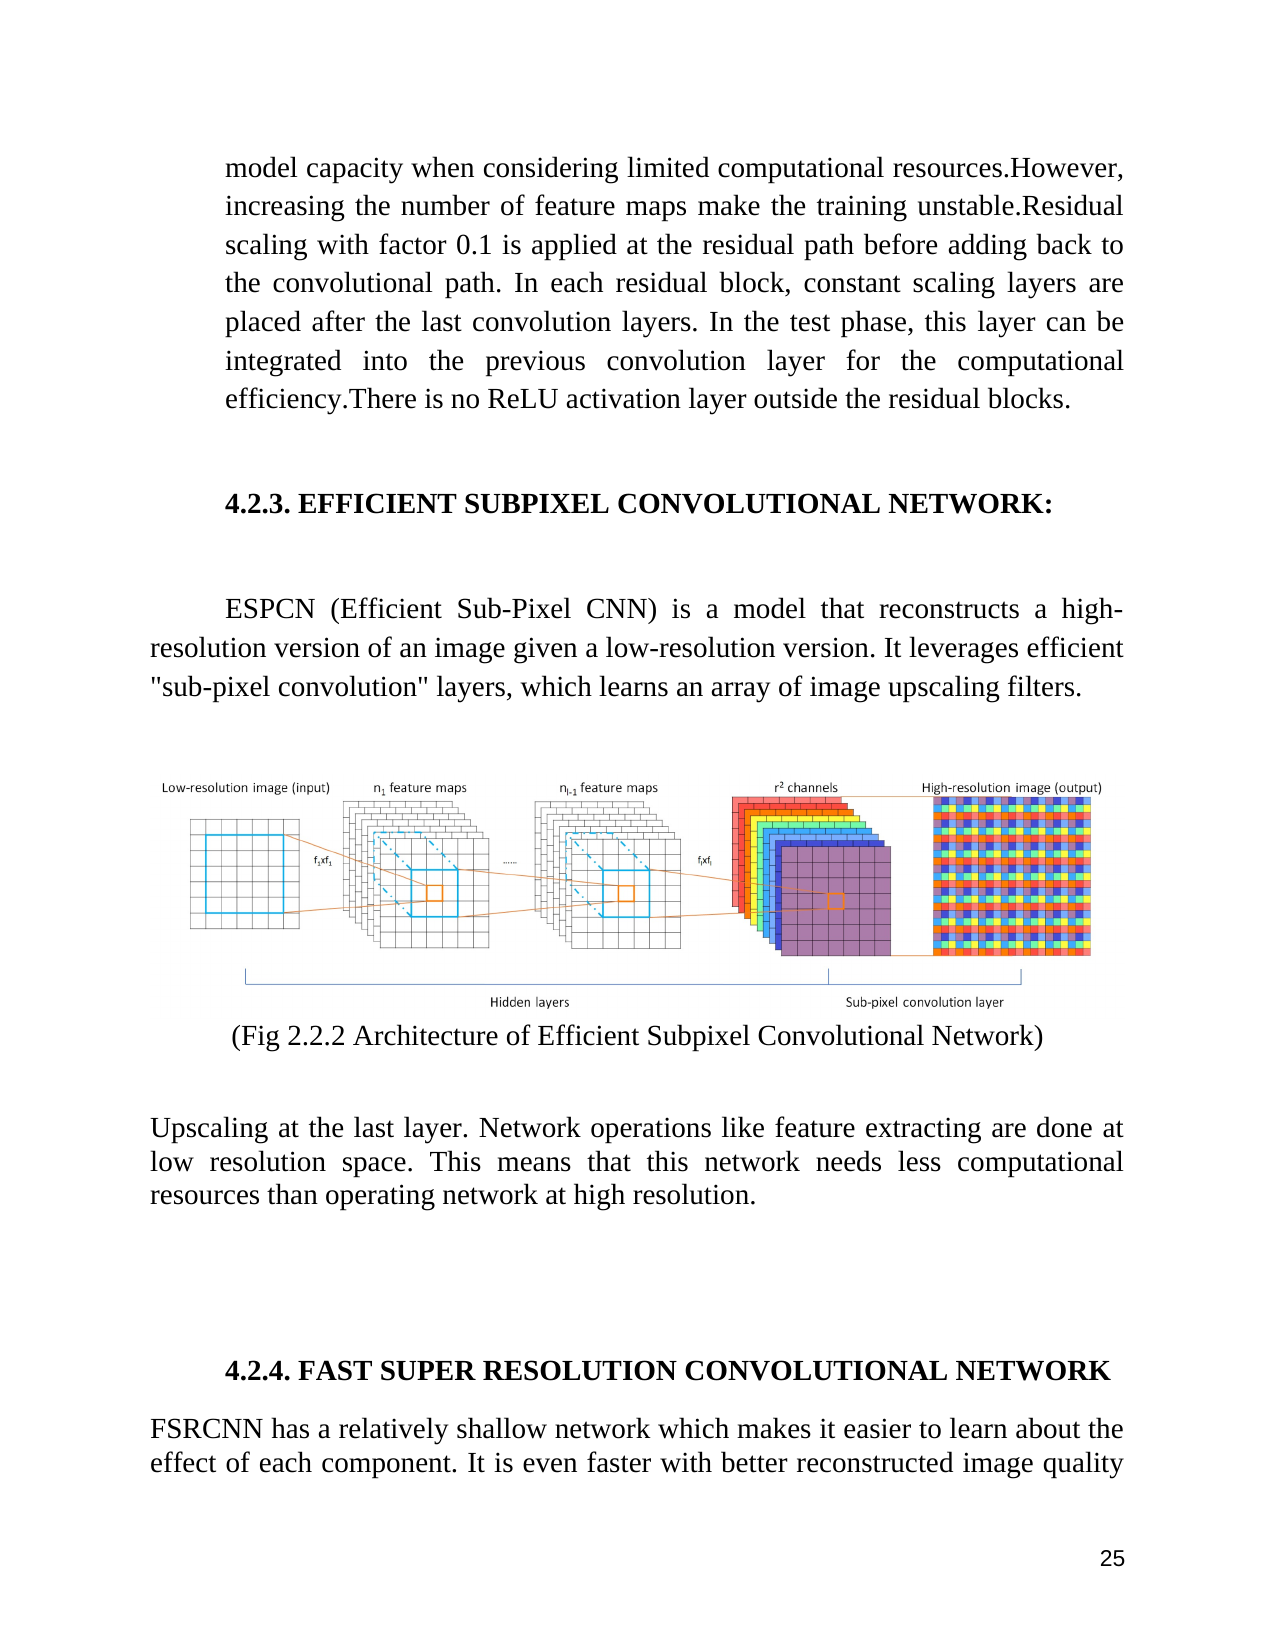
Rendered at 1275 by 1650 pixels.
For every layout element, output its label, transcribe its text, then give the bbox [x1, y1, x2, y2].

text ESPCN (Efficient Sub-Pixel CNN) is a model that reconstructs a high-resolution version of an image given a low-resolution version. It leverages efficient "sub-pixel convolution" layers, which learns an array of image upscaling filters. [150, 592, 1125, 630]
text (Fig 2.2.2 Architecture of Efficient Subpixel Convolutional Network) [150, 1019, 1125, 1052]
text 4.2.3. EFFICIENT SUBPIXEL CONVOLUTIONAL NETWORK: [150, 486, 1125, 520]
text Upscaling at the last layer. Network operations like feature extracting are done at low resolution space. This means that this network needs less computational resources than operating network at high resolution. [150, 1110, 1125, 1211]
picture [150, 774, 1125, 1019]
text 4.2.4. FAST SUPER RESOLUTION CONVOLUTIONAL NETWORK [150, 1353, 1125, 1386]
text ESPCN (Efficient Sub-Pixel CNN) is a model that reconstructs a high-resolution version of an image given a low-resolution version. It leverages efficient "sub-pixel convolution" layers, which learns an array of image upscaling filters. [150, 664, 1125, 702]
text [225, 150, 1125, 415]
